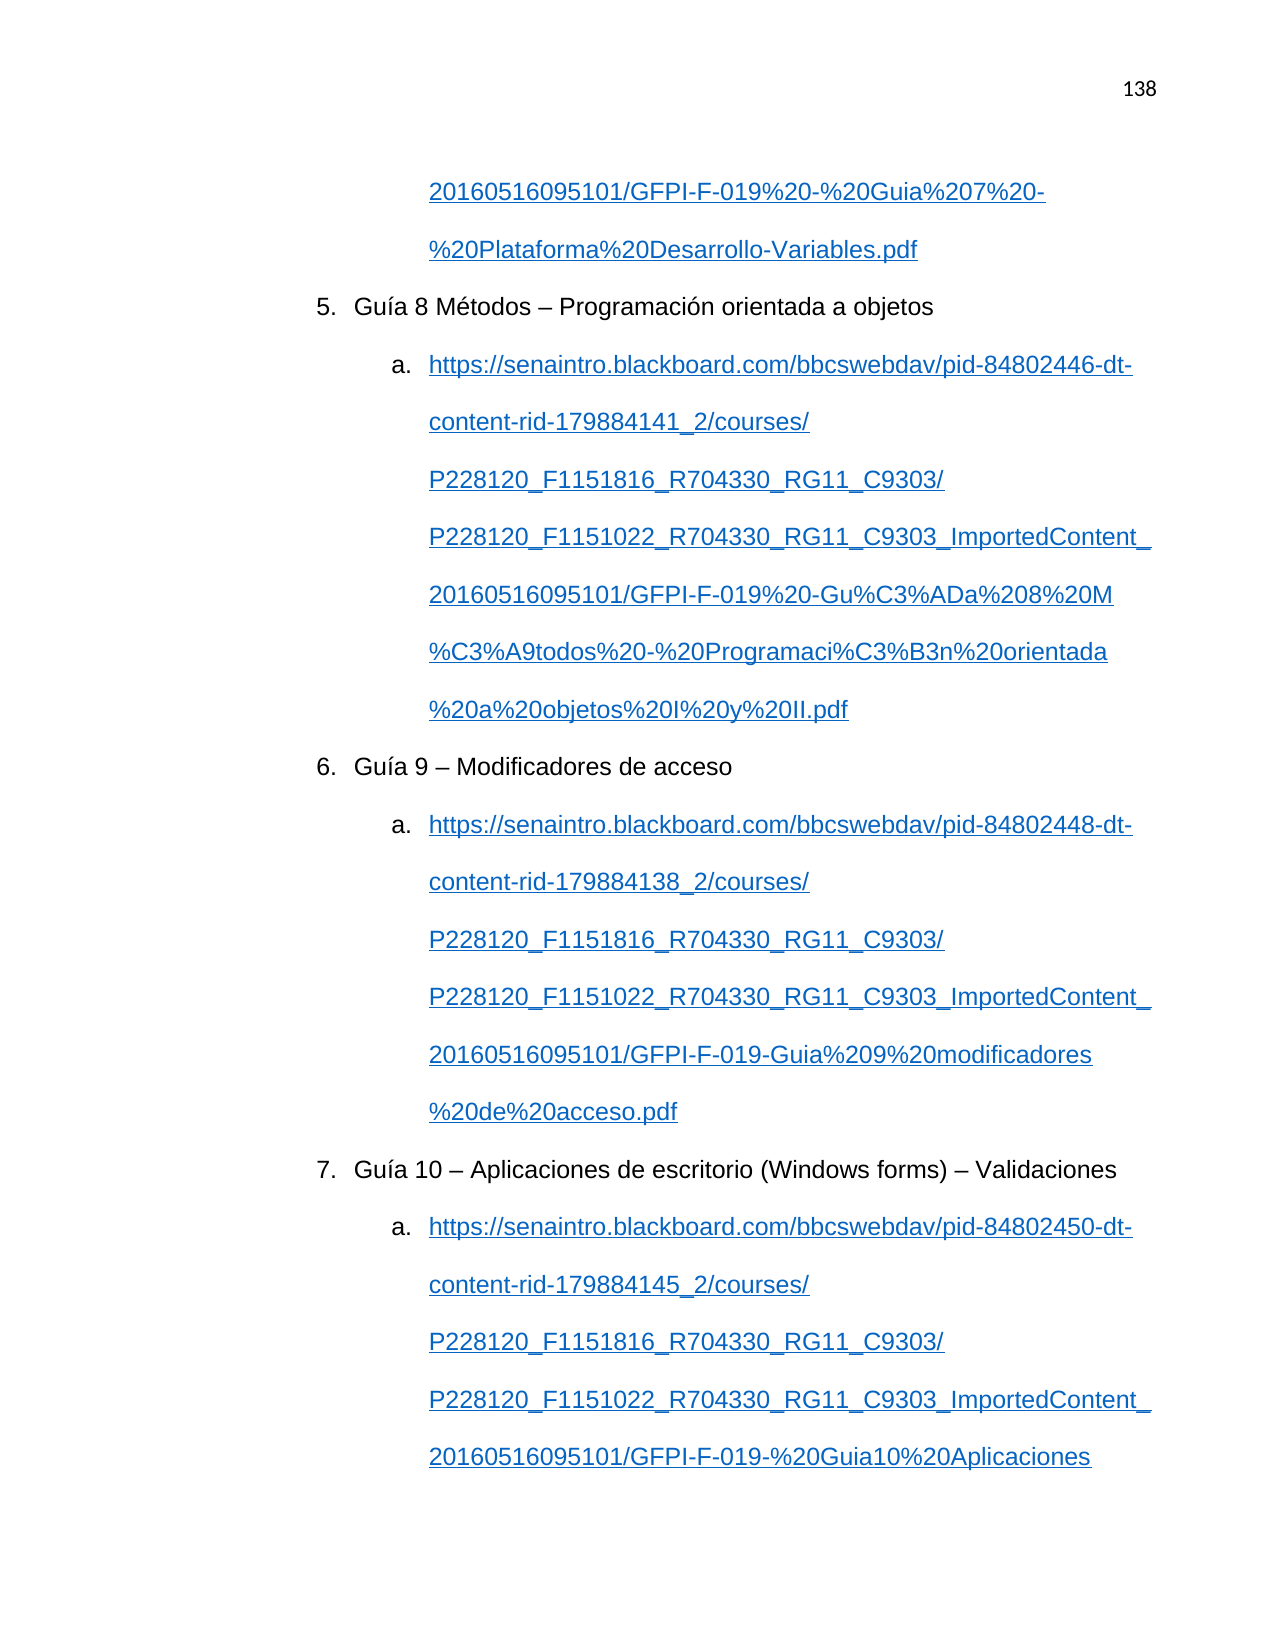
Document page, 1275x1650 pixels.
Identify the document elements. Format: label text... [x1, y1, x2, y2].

list Guía 9 – Modificadores de acceso [316, 752, 1157, 781]
list Guía 8 Métodos – Programación orientada a objetos [316, 292, 1157, 321]
list Guía 10 – Aplicaciones de escritorio (Windows forms) – Validaciones [316, 1155, 1157, 1183]
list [391, 1212, 1157, 1471]
list https://senaintro.blackboard.com/bbcswebdav/pid-84802448-dt-content-rid-179884138_2/courses/P228120_F1151816_R704330_RG11_C9303/P228120_F1151022_R704330_RG11_C9303_ImportedContent_20160516095101/GFPI-F-019-Guia%209%20modificadores%20de%20acceso.pdf [391, 810, 1157, 1126]
list https://senaintro.blackboard.com/bbcswebdav/pid-84802446-dt-content-rid-179884141_2/courses/P228120_F1151816_R704330_RG11_C9303/P228120_F1151022_R704330_RG11_C9303_ImportedContent_20160516095101/GFPI-F-019%20-Gu%C3%ADa%208%20M%C3%A9todos%20-%20Programaci%C3%B3n%20orientada%20a%20objetos%20I%20y%20II.pdf [391, 350, 1157, 723]
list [391, 177, 1157, 263]
